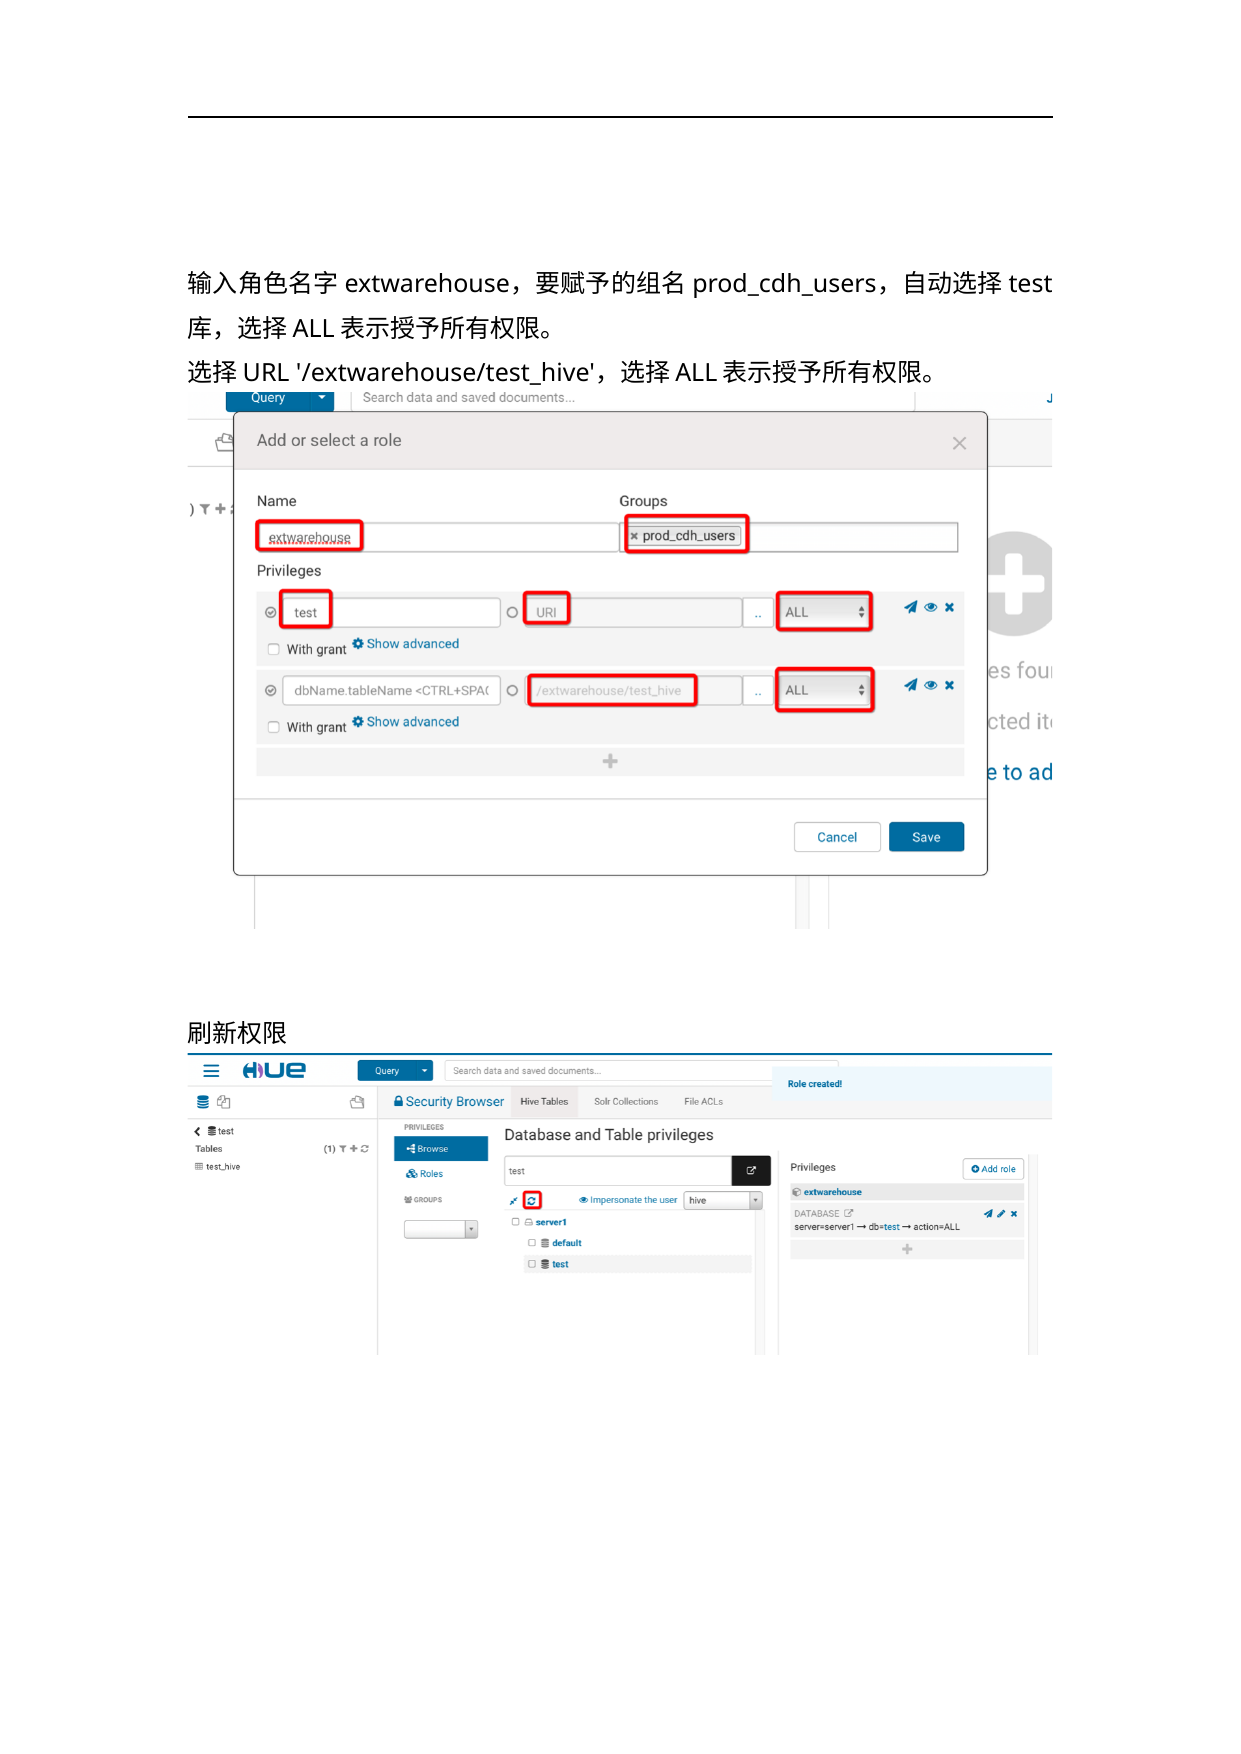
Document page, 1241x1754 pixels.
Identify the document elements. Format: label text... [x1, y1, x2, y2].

text 选择URL '/extwarehouse/test_hive'，选择ALL表示授予所有权限。 [187, 348, 1053, 392]
text 输入角色名字extwarehouse，要赋予的组名prod_cdh_users，自动选择test库，选择ALL表示授予所有权限。 [187, 260, 1053, 348]
text 刷新权限 [187, 1009, 1053, 1053]
